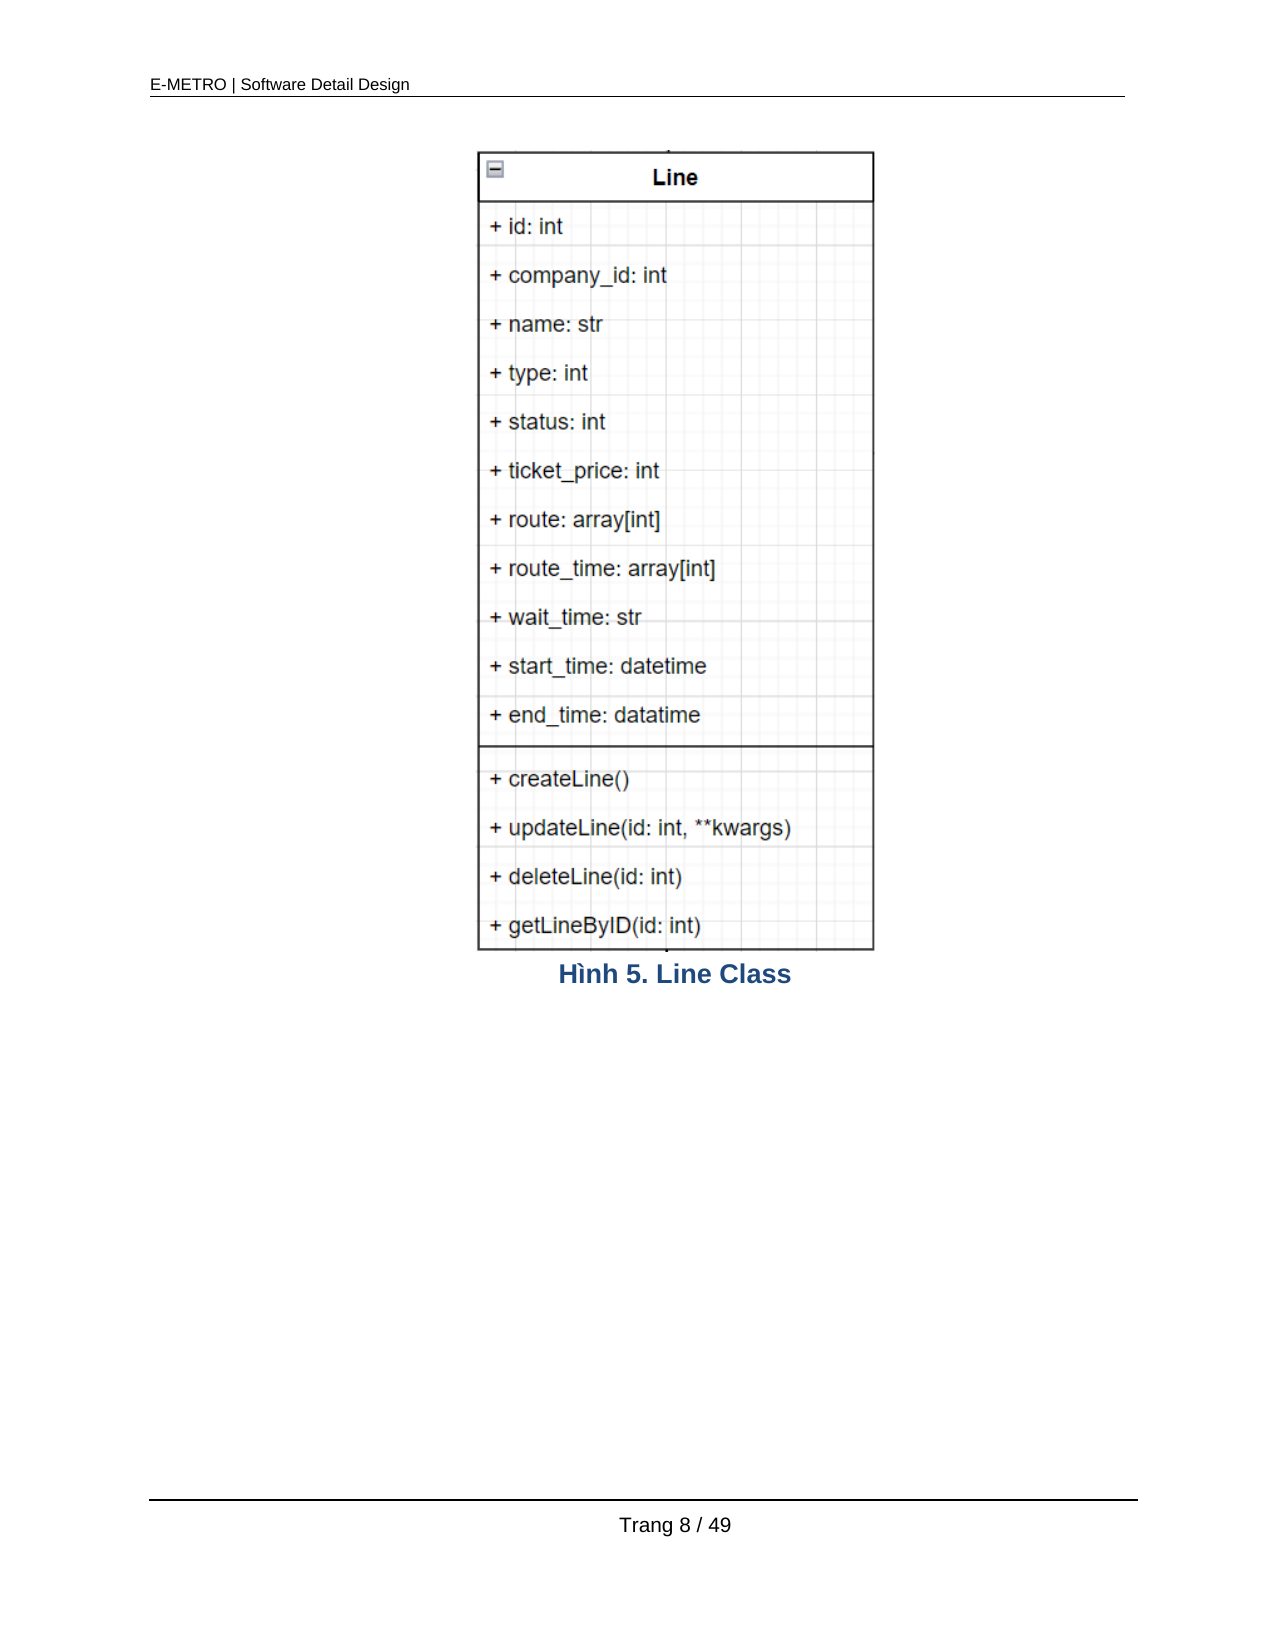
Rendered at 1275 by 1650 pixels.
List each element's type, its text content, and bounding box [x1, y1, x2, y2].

picture [475, 150, 875, 952]
text Hình 5. Line Class [225, 958, 1125, 990]
